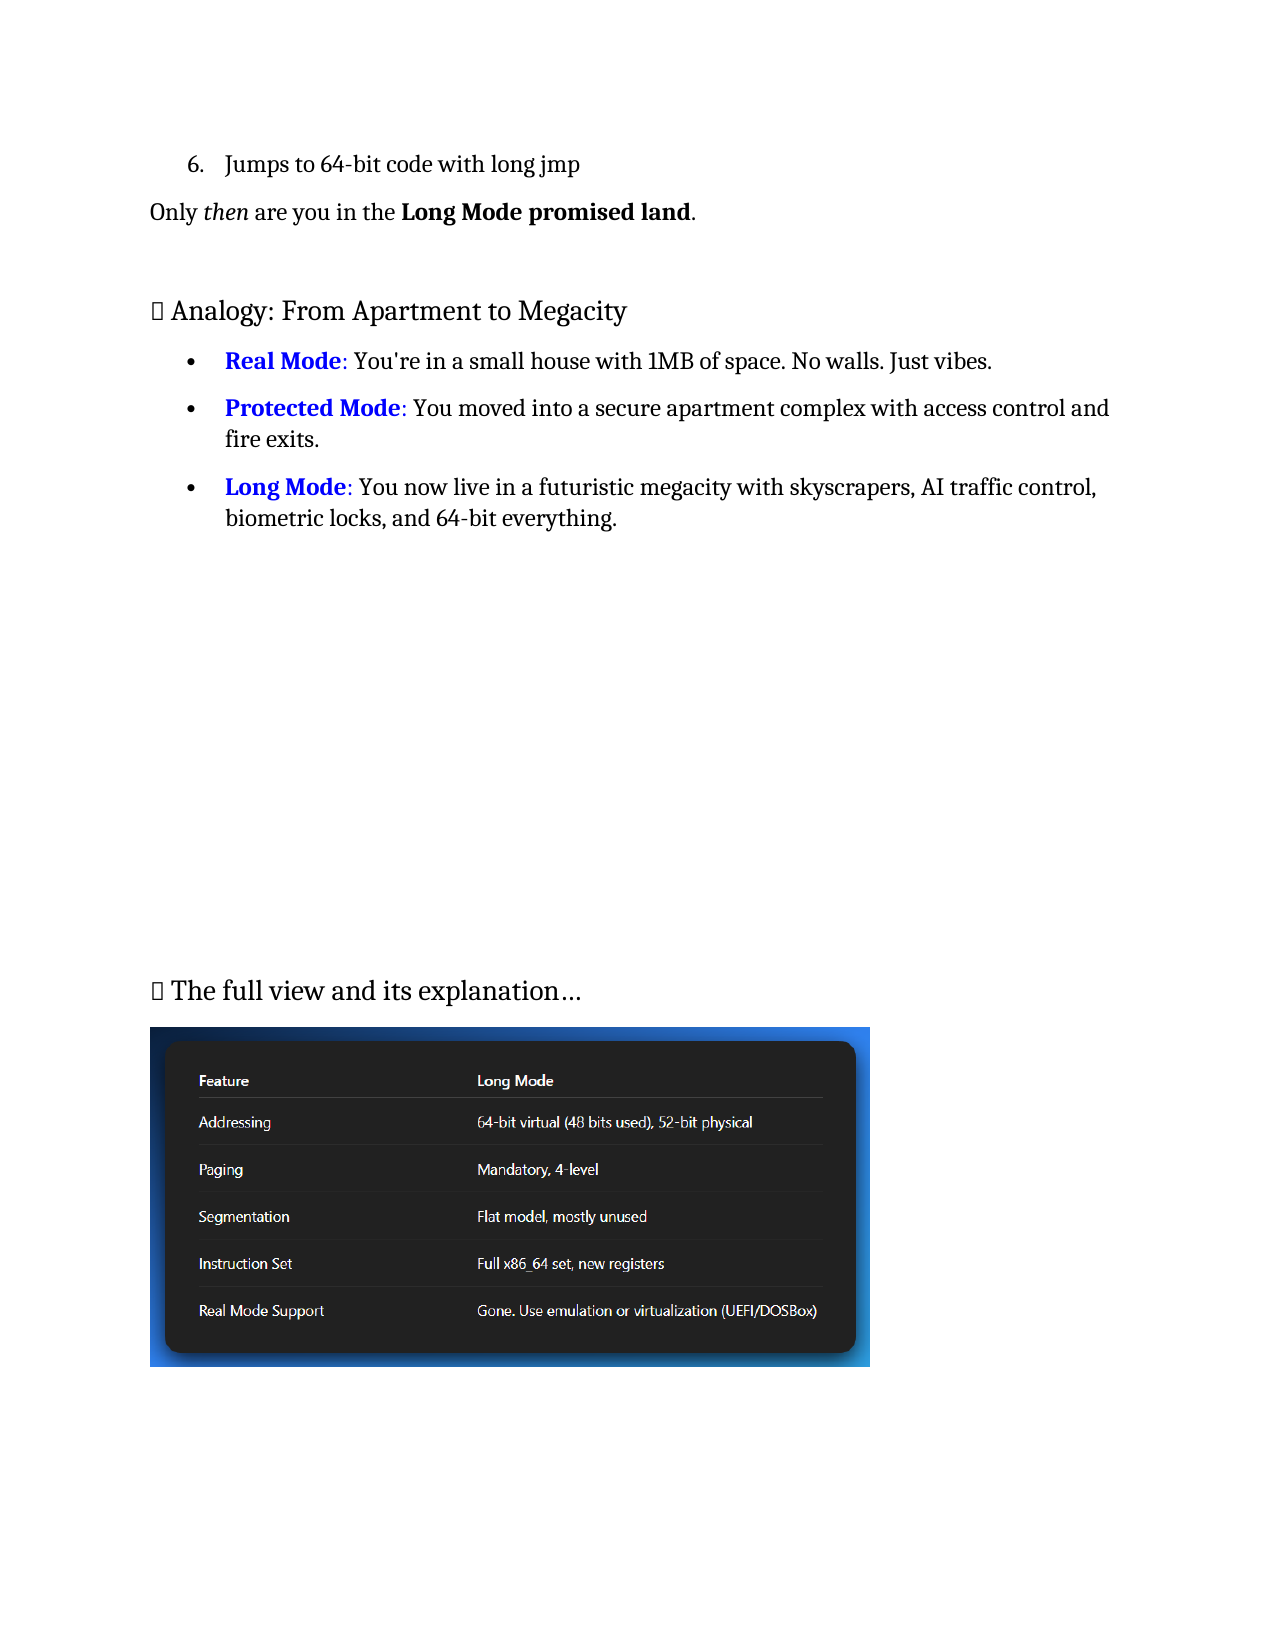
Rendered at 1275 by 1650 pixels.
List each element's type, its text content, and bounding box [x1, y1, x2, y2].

text 🧠 Analogy: From Apartment to Megacity [150, 293, 1125, 327]
list Protected Mode: You moved into a secure apartment complex with access control and fire exits. [187, 394, 1125, 454]
text 💡 The full view and its explanation… [150, 973, 1125, 1008]
text Only then are you in the Long Mode promised land. [150, 198, 1125, 226]
list Real Mode: You're in a small house with 1MB of space. No walls. Just vibes. [187, 347, 1125, 375]
list Jumps to 64-bit code with long jmp [187, 150, 1125, 179]
list Long Mode: You now live in a futuristic megacity with skyscrapers, AI traffic control, biometric locks, and 64-bit everything. [187, 473, 1125, 533]
picture [150, 1027, 870, 1367]
